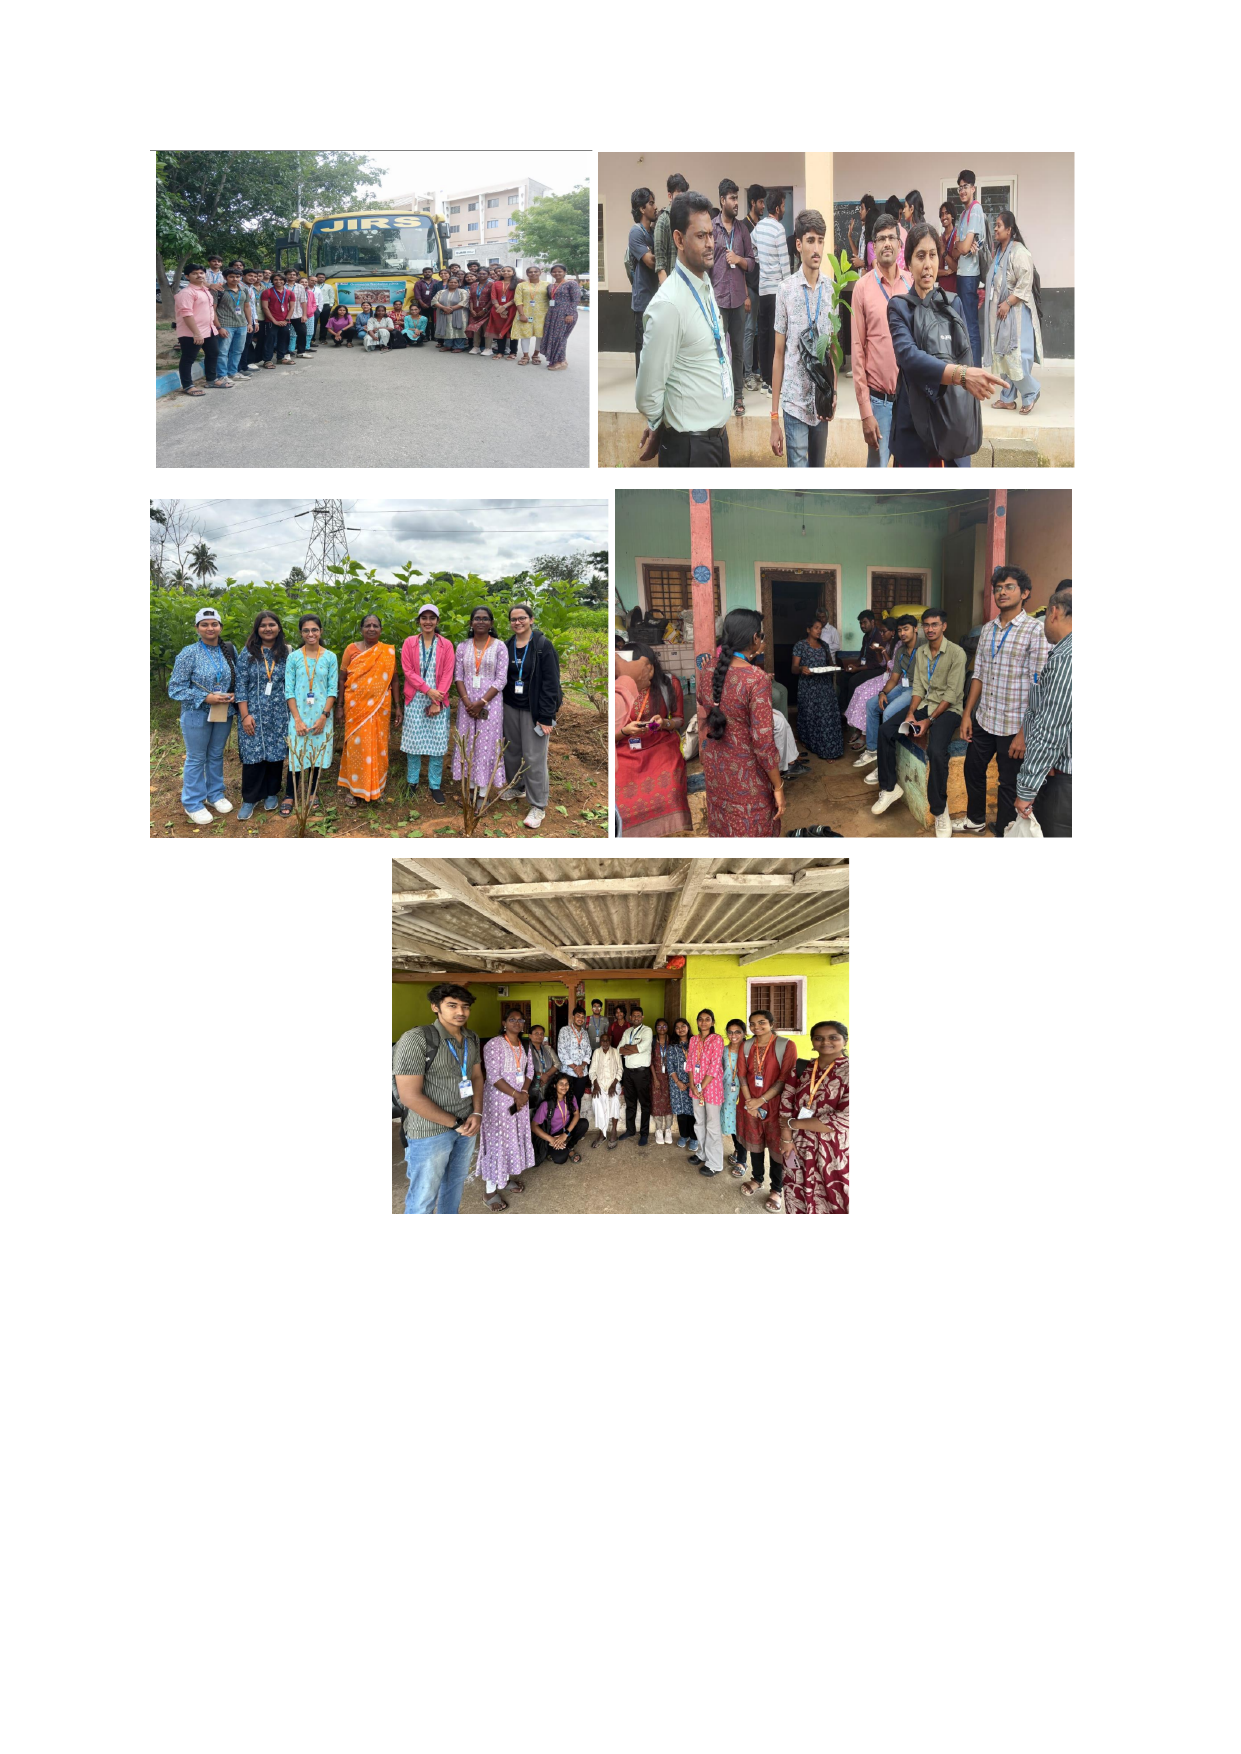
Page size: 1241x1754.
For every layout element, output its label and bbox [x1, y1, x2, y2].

picture [613, 489, 1072, 838]
picture [391, 858, 850, 1214]
picture [150, 499, 609, 838]
picture [150, 150, 1079, 469]
